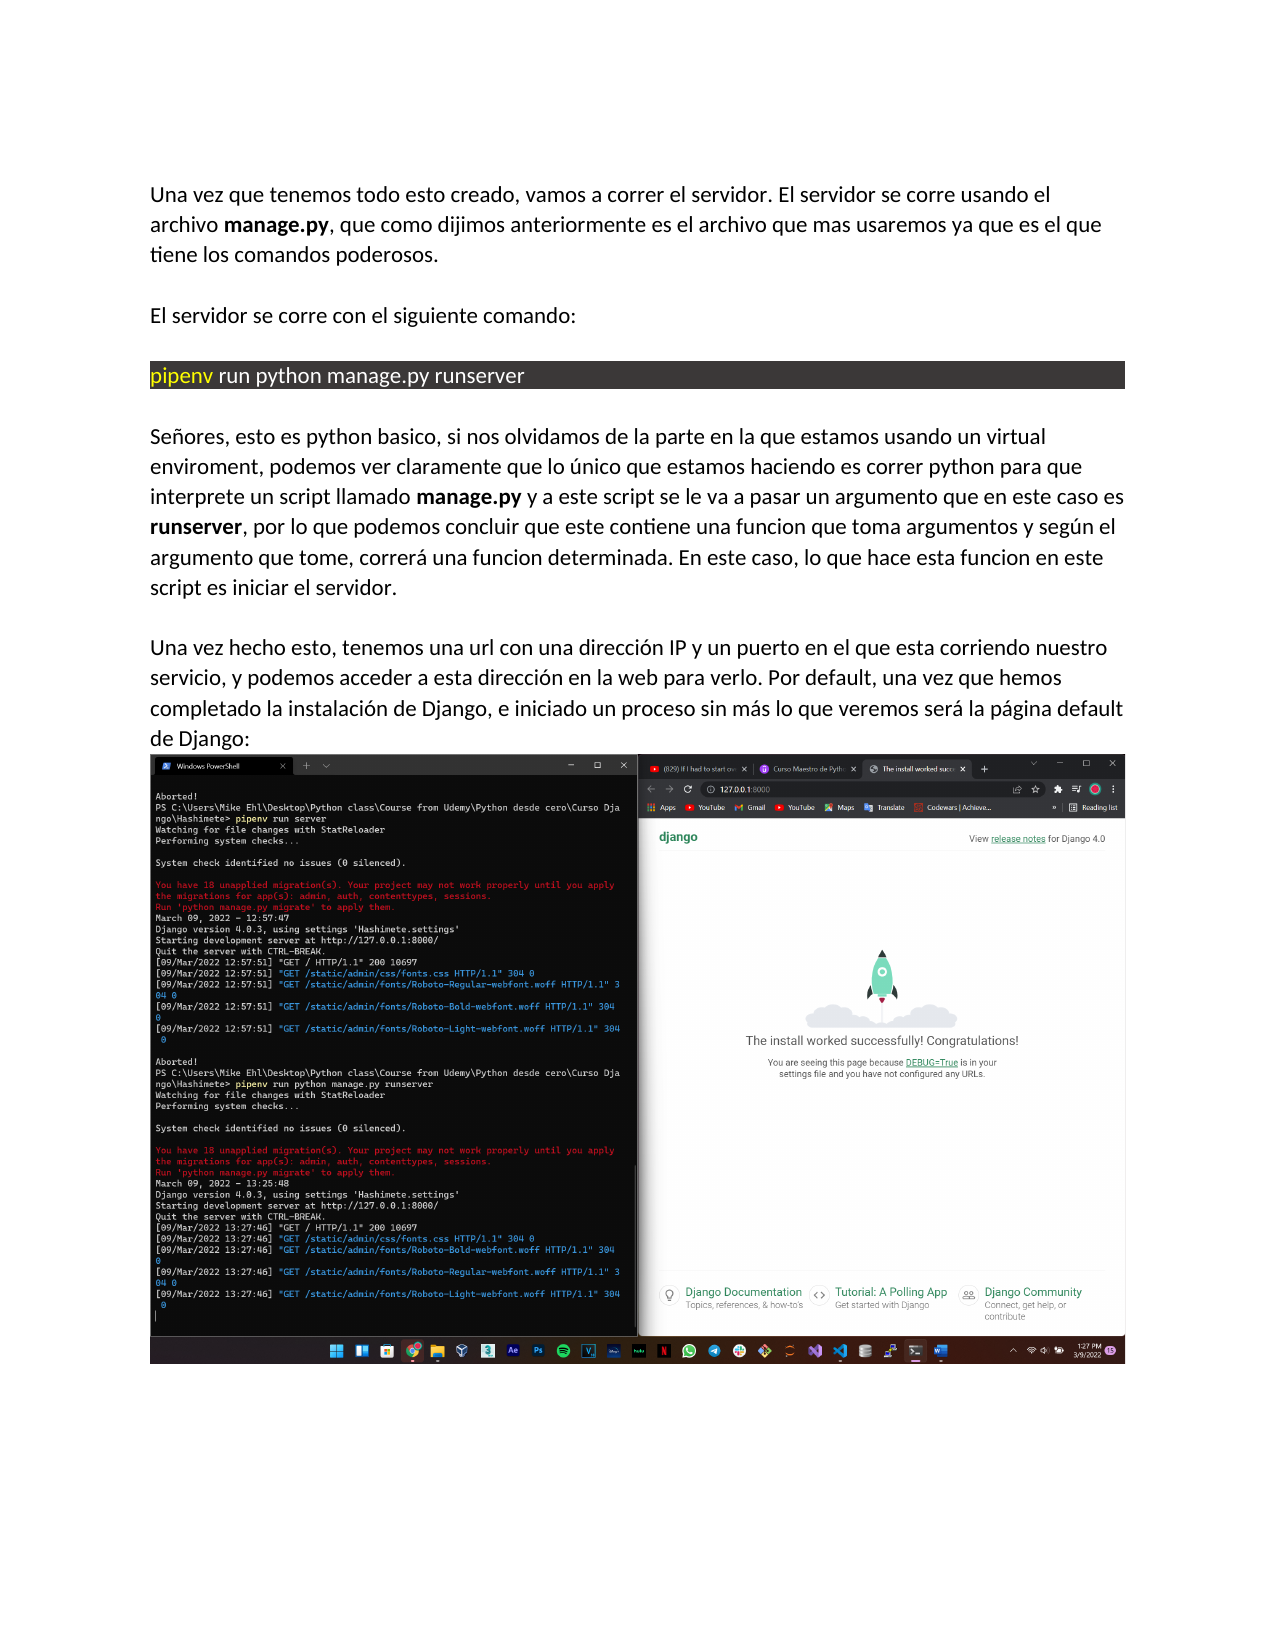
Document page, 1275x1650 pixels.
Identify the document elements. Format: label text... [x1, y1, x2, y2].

text Señores, esto es python basico, si nos olvidamos de la parte en la que estamos usando un virtual enviroment, podemos ver claramente que lo único que estamos haciendo es correr python para que interprete un script llamado manage.py y a este script se le va a pasar un argumento que en este caso es runserver, por lo que podemos concluir que este contiene una funcion que toma argumentos y según el argumento que tome, correrá una funcion determinada. En este caso, lo que hace esta funcion en este script es iniciar el servidor. [150, 422, 1125, 601]
picture [150, 754, 1125, 1364]
text pipenv run python manage.py runserver [150, 361, 1125, 389]
text El servidor se corre con el siguiente comando: [150, 301, 1125, 329]
text Una vez que tenemos todo esto creado, vamos a correr el servidor. El servidor se corre usando el archivo manage.py, que como dijimos anteriormente es el archivo que mas usaremos ya que es el que tiene los comandos poderosos. [150, 180, 1125, 269]
text Una vez hecho esto, tenemos una url con una dirección IP y un puerto en el que esta corriendo nuestro servicio, y podemos acceder a esta dirección en la web para verlo. Por default, una vez que hemos completado la instalación de Django, e iniciado un proceso sin más lo que veremos será la página default de Django: [150, 633, 1125, 754]
